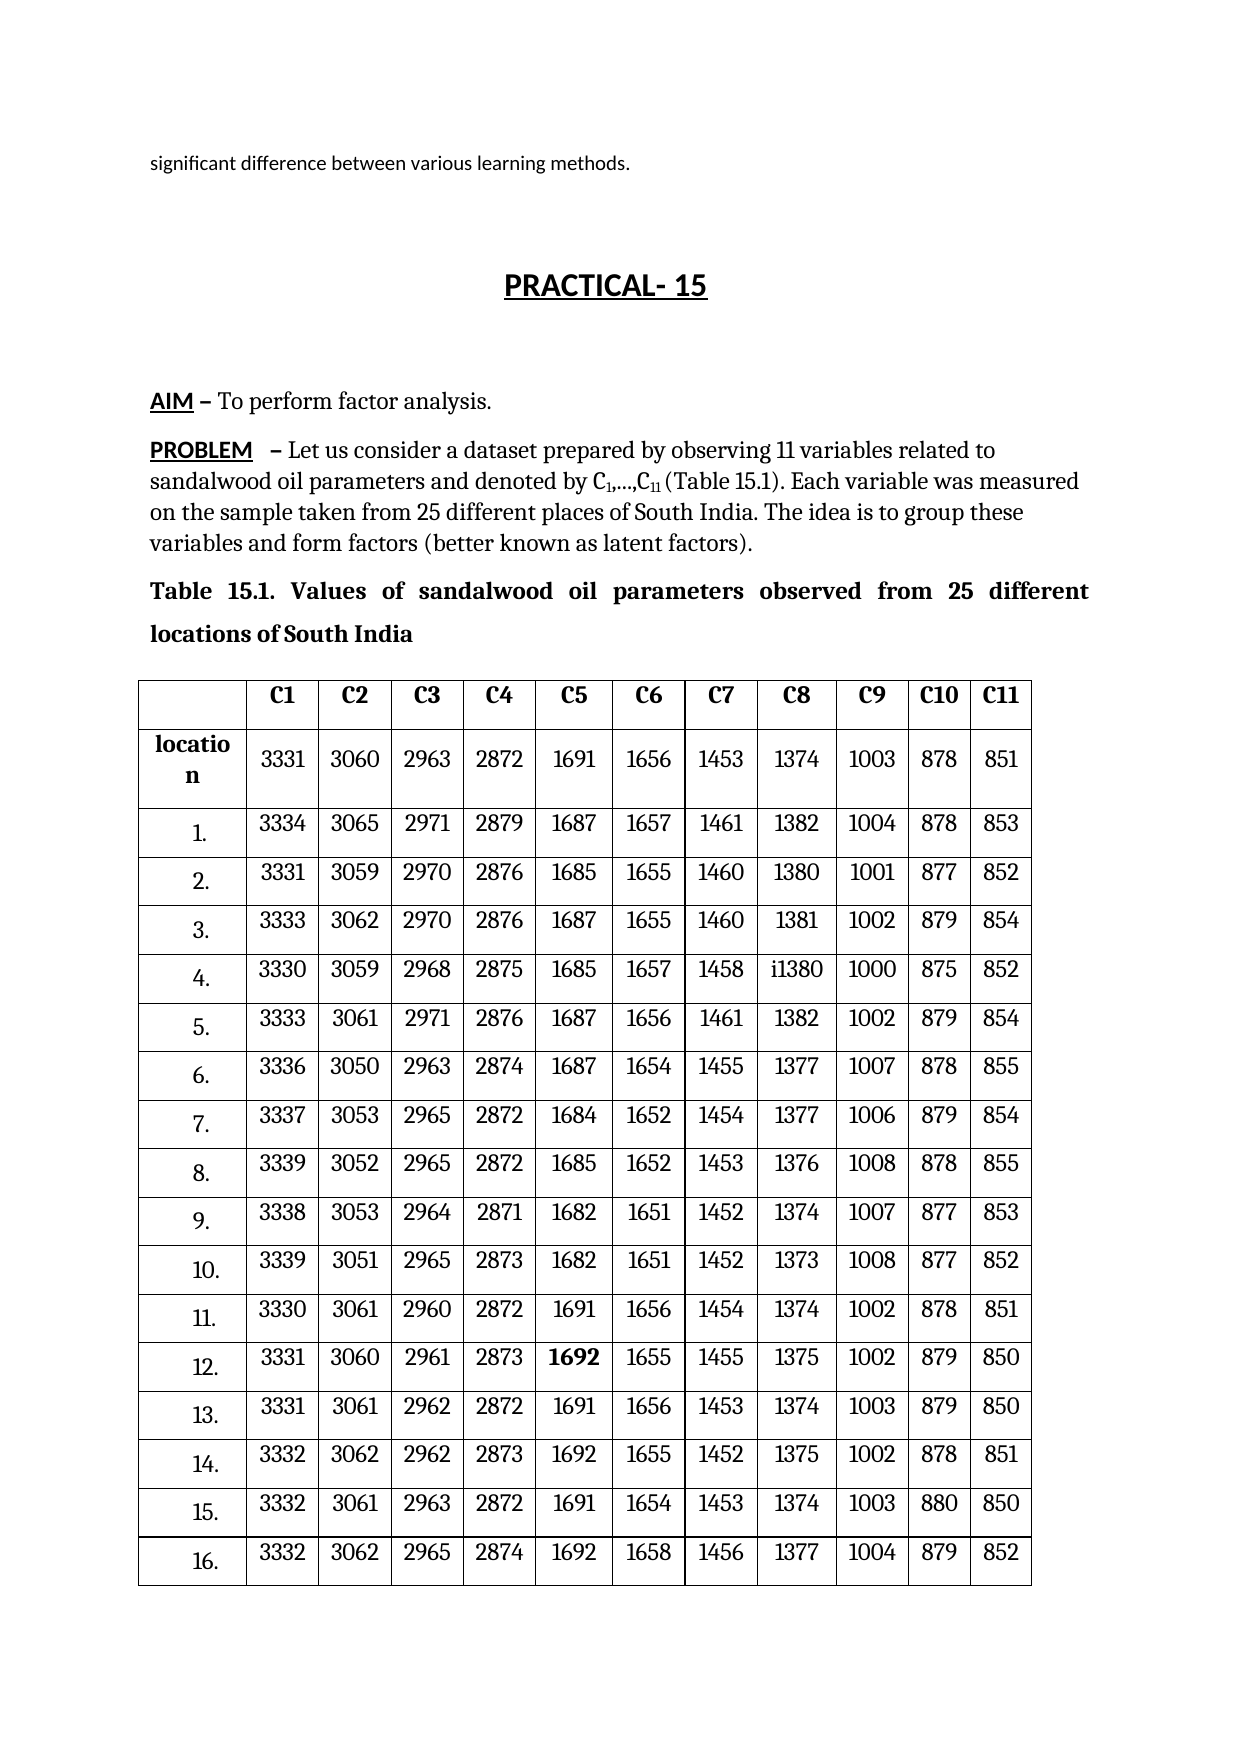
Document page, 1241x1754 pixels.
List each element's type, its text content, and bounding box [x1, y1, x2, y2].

table_cell 1656 [613, 1004, 684, 1051]
table_header C11 [971, 681, 1031, 729]
table_cell 2872 [464, 1101, 535, 1148]
table_cell 855 [971, 1149, 1031, 1197]
table_cell 2876 [464, 906, 535, 954]
table_cell 1382 [758, 809, 836, 857]
table_cell 2962 [392, 1392, 463, 1439]
table_cell 2963 [392, 1052, 463, 1099]
table_cell 3339 [247, 1149, 318, 1197]
table_cell 3060 [319, 730, 391, 808]
table_cell 1682 [536, 1198, 612, 1245]
table_header C5 [536, 681, 612, 729]
table_cell 3331 [247, 1343, 318, 1391]
table_cell [139, 858, 246, 905]
table_cell 852 [971, 955, 1031, 1002]
table_cell 2879 [464, 809, 535, 857]
table_cell 1374 [758, 1198, 836, 1245]
table_cell 3334 [247, 809, 318, 857]
table_cell 3061 [319, 1295, 391, 1342]
table_cell 855 [971, 1052, 1031, 1099]
table_cell 1454 [686, 1295, 757, 1342]
table_cell 1687 [536, 1052, 612, 1099]
table_cell 1008 [837, 1149, 908, 1197]
table_cell 1691 [536, 730, 612, 808]
table_cell 880 [909, 1489, 970, 1536]
table_cell 853 [971, 1198, 1031, 1245]
table_cell 878 [909, 1440, 970, 1488]
table_cell [139, 1198, 246, 1245]
table_cell 877 [909, 858, 970, 905]
table_cell 878 [909, 1149, 970, 1197]
table_cell 2873 [464, 1246, 535, 1294]
table_header C4 [464, 681, 535, 729]
table_cell 877 [909, 1246, 970, 1294]
table_cell 1002 [837, 906, 908, 954]
table_cell 1002 [837, 1343, 908, 1391]
table_header C10 [909, 681, 970, 729]
text AIM – To perform factor analysis. [150, 385, 1090, 415]
table_cell 1375 [758, 1343, 836, 1391]
table_cell 2960 [392, 1295, 463, 1342]
table_cell location [139, 730, 246, 808]
table_cell 1377 [758, 1538, 836, 1585]
table_cell 1375 [758, 1440, 836, 1488]
table_cell 878 [909, 809, 970, 857]
table_cell 1651 [613, 1198, 684, 1245]
table_cell 1374 [758, 1295, 836, 1342]
table_cell 851 [971, 1440, 1031, 1488]
table_cell 1684 [536, 1101, 612, 1148]
table_cell 2874 [464, 1538, 535, 1585]
table_cell 2874 [464, 1052, 535, 1099]
table_cell [139, 1004, 246, 1051]
table_cell 1692 [536, 1538, 612, 1585]
table_cell 1003 [837, 730, 908, 808]
table_cell 1685 [536, 858, 612, 905]
table_cell 878 [909, 1052, 970, 1099]
table_cell 1452 [686, 1246, 757, 1294]
table_cell [139, 1246, 246, 1294]
table_cell 1658 [613, 1538, 684, 1585]
table_header C9 [837, 681, 908, 729]
table_cell 2965 [392, 1538, 463, 1585]
table_cell 850 [971, 1489, 1031, 1536]
table_cell 879 [909, 1538, 970, 1585]
table_cell 3060 [319, 1343, 391, 1391]
table_cell 2962 [392, 1440, 463, 1488]
table_cell 1687 [536, 1004, 612, 1051]
table_cell 1657 [613, 955, 684, 1002]
table_cell 2872 [464, 1295, 535, 1342]
table_cell 1655 [613, 1440, 684, 1488]
table_header C2 [319, 681, 391, 729]
table_cell 1687 [536, 809, 612, 857]
table_cell 1655 [613, 906, 684, 954]
table_cell 854 [971, 1101, 1031, 1148]
table_cell [139, 1489, 246, 1536]
table_cell 1691 [536, 1392, 612, 1439]
table_cell [139, 1538, 246, 1585]
table_cell 2965 [392, 1149, 463, 1197]
table_cell 3332 [247, 1538, 318, 1585]
table_header [139, 681, 246, 729]
table_cell 3337 [247, 1101, 318, 1148]
table_cell 878 [909, 1295, 970, 1342]
table_cell 2872 [464, 1489, 535, 1536]
table_cell 1460 [686, 906, 757, 954]
table_cell 2970 [392, 858, 463, 905]
table_cell 3339 [247, 1246, 318, 1294]
table_cell 2873 [464, 1440, 535, 1488]
table_cell 879 [909, 1004, 970, 1051]
table_header C8 [758, 681, 836, 729]
table_cell 3059 [319, 955, 391, 1002]
table_cell 1374 [758, 1489, 836, 1536]
table_cell 1374 [758, 1392, 836, 1439]
table_cell 1652 [613, 1149, 684, 1197]
table_cell 1453 [686, 1489, 757, 1536]
table_cell 1655 [613, 1343, 684, 1391]
table_header C3 [392, 681, 463, 729]
table_cell 1007 [837, 1052, 908, 1099]
table_cell 3332 [247, 1489, 318, 1536]
table_cell 3333 [247, 906, 318, 954]
table_cell 1651 [613, 1246, 684, 1294]
table_cell 1454 [686, 1101, 757, 1148]
table_cell 1001 [837, 858, 908, 905]
table_cell 1657 [613, 809, 684, 857]
table_cell [139, 1052, 246, 1099]
table_cell 3061 [319, 1489, 391, 1536]
table_cell 1453 [686, 1392, 757, 1439]
table_cell 1654 [613, 1489, 684, 1536]
text PRACTICAL- 15 [150, 263, 1090, 304]
table_cell 1685 [536, 955, 612, 1002]
table_cell 2876 [464, 858, 535, 905]
table_cell 1377 [758, 1052, 836, 1099]
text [150, 150, 1090, 175]
table_cell 1455 [686, 1052, 757, 1099]
table_cell 1455 [686, 1343, 757, 1391]
table_cell [139, 1295, 246, 1342]
table_cell 1460 [686, 858, 757, 905]
table_cell 1008 [837, 1246, 908, 1294]
table_cell [139, 906, 246, 954]
table_cell 1002 [837, 1295, 908, 1342]
table_cell 850 [971, 1343, 1031, 1391]
table_cell 3062 [319, 906, 391, 954]
table_cell 853 [971, 809, 1031, 857]
table_cell 2872 [464, 1149, 535, 1197]
table_cell 3061 [319, 1392, 391, 1439]
table_cell 1006 [837, 1101, 908, 1148]
table_cell 852 [971, 858, 1031, 905]
table_cell 3059 [319, 858, 391, 905]
table_cell 1376 [758, 1149, 836, 1197]
table_cell 3050 [319, 1052, 391, 1099]
table_cell 1373 [758, 1246, 836, 1294]
table_cell 3061 [319, 1004, 391, 1051]
table_cell 879 [909, 1101, 970, 1148]
table_cell 1004 [837, 809, 908, 857]
table_cell 2873 [464, 1343, 535, 1391]
table_cell 3336 [247, 1052, 318, 1099]
table_cell [139, 1440, 246, 1488]
table_cell 3051 [319, 1246, 391, 1294]
table_cell 852 [971, 1538, 1031, 1585]
table_cell 1003 [837, 1392, 908, 1439]
table_cell 852 [971, 1246, 1031, 1294]
table_cell 2964 [392, 1198, 463, 1245]
table_cell 1004 [837, 1538, 908, 1585]
table_cell 3062 [319, 1440, 391, 1488]
table_cell 1691 [536, 1489, 612, 1536]
table_cell 1656 [613, 1295, 684, 1342]
table_cell 2875 [464, 955, 535, 1002]
table_cell 1380 [758, 858, 836, 905]
table_cell 1453 [686, 730, 757, 808]
table_cell 1458 [686, 955, 757, 1002]
table_cell 875 [909, 955, 970, 1002]
table_cell 851 [971, 730, 1031, 808]
table_cell 3053 [319, 1198, 391, 1245]
table_cell 1382 [758, 1004, 836, 1051]
table_header C6 [613, 681, 684, 729]
table_cell 1461 [686, 1004, 757, 1051]
table_cell 1377 [758, 1101, 836, 1148]
table_cell 2965 [392, 1246, 463, 1294]
table_cell 1656 [613, 1392, 684, 1439]
table_cell 1692 [536, 1343, 612, 1391]
table_cell 3052 [319, 1149, 391, 1197]
table_cell 1655 [613, 858, 684, 905]
table_cell 877 [909, 1198, 970, 1245]
table_cell 2876 [464, 1004, 535, 1051]
text PROBLEM – Let us consider a dataset prepared by observing 11 variables related to sandalwood oil parameters and denoted by C1,...,C11 (Table 15.1). Each variable was measured on the sample taken from 25 different places of South India. The idea is to group these variables and form factors (better known as latent factors). [150, 434, 1090, 558]
table_cell 2963 [392, 730, 463, 808]
table_cell 879 [909, 1392, 970, 1439]
table_header C7 [686, 681, 757, 729]
table_cell [139, 1392, 246, 1439]
table_cell 3332 [247, 1440, 318, 1488]
table_cell 1002 [837, 1440, 908, 1488]
table_cell 1652 [613, 1101, 684, 1148]
table_cell 3331 [247, 858, 318, 905]
table_cell 1453 [686, 1149, 757, 1197]
table_cell 3330 [247, 955, 318, 1002]
table_cell 850 [971, 1392, 1031, 1439]
table_cell 1002 [837, 1004, 908, 1051]
table_cell 2872 [464, 1392, 535, 1439]
table_cell 1654 [613, 1052, 684, 1099]
table_cell 1656 [613, 730, 684, 808]
table_cell [139, 809, 246, 857]
table_cell 3331 [247, 1392, 318, 1439]
table_cell i1380 [758, 955, 836, 1002]
table_cell 1381 [758, 906, 836, 954]
table_cell 3062 [319, 1538, 391, 1585]
table_cell 1692 [536, 1440, 612, 1488]
table_cell 2961 [392, 1343, 463, 1391]
table_cell 3331 [247, 730, 318, 808]
table_cell 3338 [247, 1198, 318, 1245]
table_cell 2872 [464, 730, 535, 808]
table_cell [139, 955, 246, 1002]
table_cell 854 [971, 906, 1031, 954]
table_cell 1682 [536, 1246, 612, 1294]
table_cell 1687 [536, 906, 612, 954]
table_cell 1691 [536, 1295, 612, 1342]
table_cell 1374 [758, 730, 836, 808]
table_cell 1456 [686, 1538, 757, 1585]
table_cell 1007 [837, 1198, 908, 1245]
text Table 15.1. Values of sandalwood oil parameters observed from 25 different locations of South India [150, 577, 1090, 649]
table_cell 1452 [686, 1440, 757, 1488]
table_cell 878 [909, 730, 970, 808]
table_cell 1685 [536, 1149, 612, 1197]
table_cell 2871 [464, 1198, 535, 1245]
table_cell 879 [909, 1343, 970, 1391]
table_cell 1452 [686, 1198, 757, 1245]
table_cell 2965 [392, 1101, 463, 1148]
table_cell [139, 1343, 246, 1391]
table_cell 2970 [392, 906, 463, 954]
table_cell 2971 [392, 1004, 463, 1051]
table_cell [139, 1101, 246, 1148]
table_cell 2968 [392, 955, 463, 1002]
table_cell 2971 [392, 809, 463, 857]
table_cell 2963 [392, 1489, 463, 1536]
table_cell 879 [909, 906, 970, 954]
table_cell 1461 [686, 809, 757, 857]
table_cell 1003 [837, 1489, 908, 1536]
table_cell 3053 [319, 1101, 391, 1148]
table_cell 3330 [247, 1295, 318, 1342]
table_cell 3333 [247, 1004, 318, 1051]
table_cell 3065 [319, 809, 391, 857]
table_cell 1000 [837, 955, 908, 1002]
table_cell 854 [971, 1004, 1031, 1051]
table_cell [139, 1149, 246, 1197]
table_header C1 [247, 681, 318, 729]
table_cell 851 [971, 1295, 1031, 1342]
